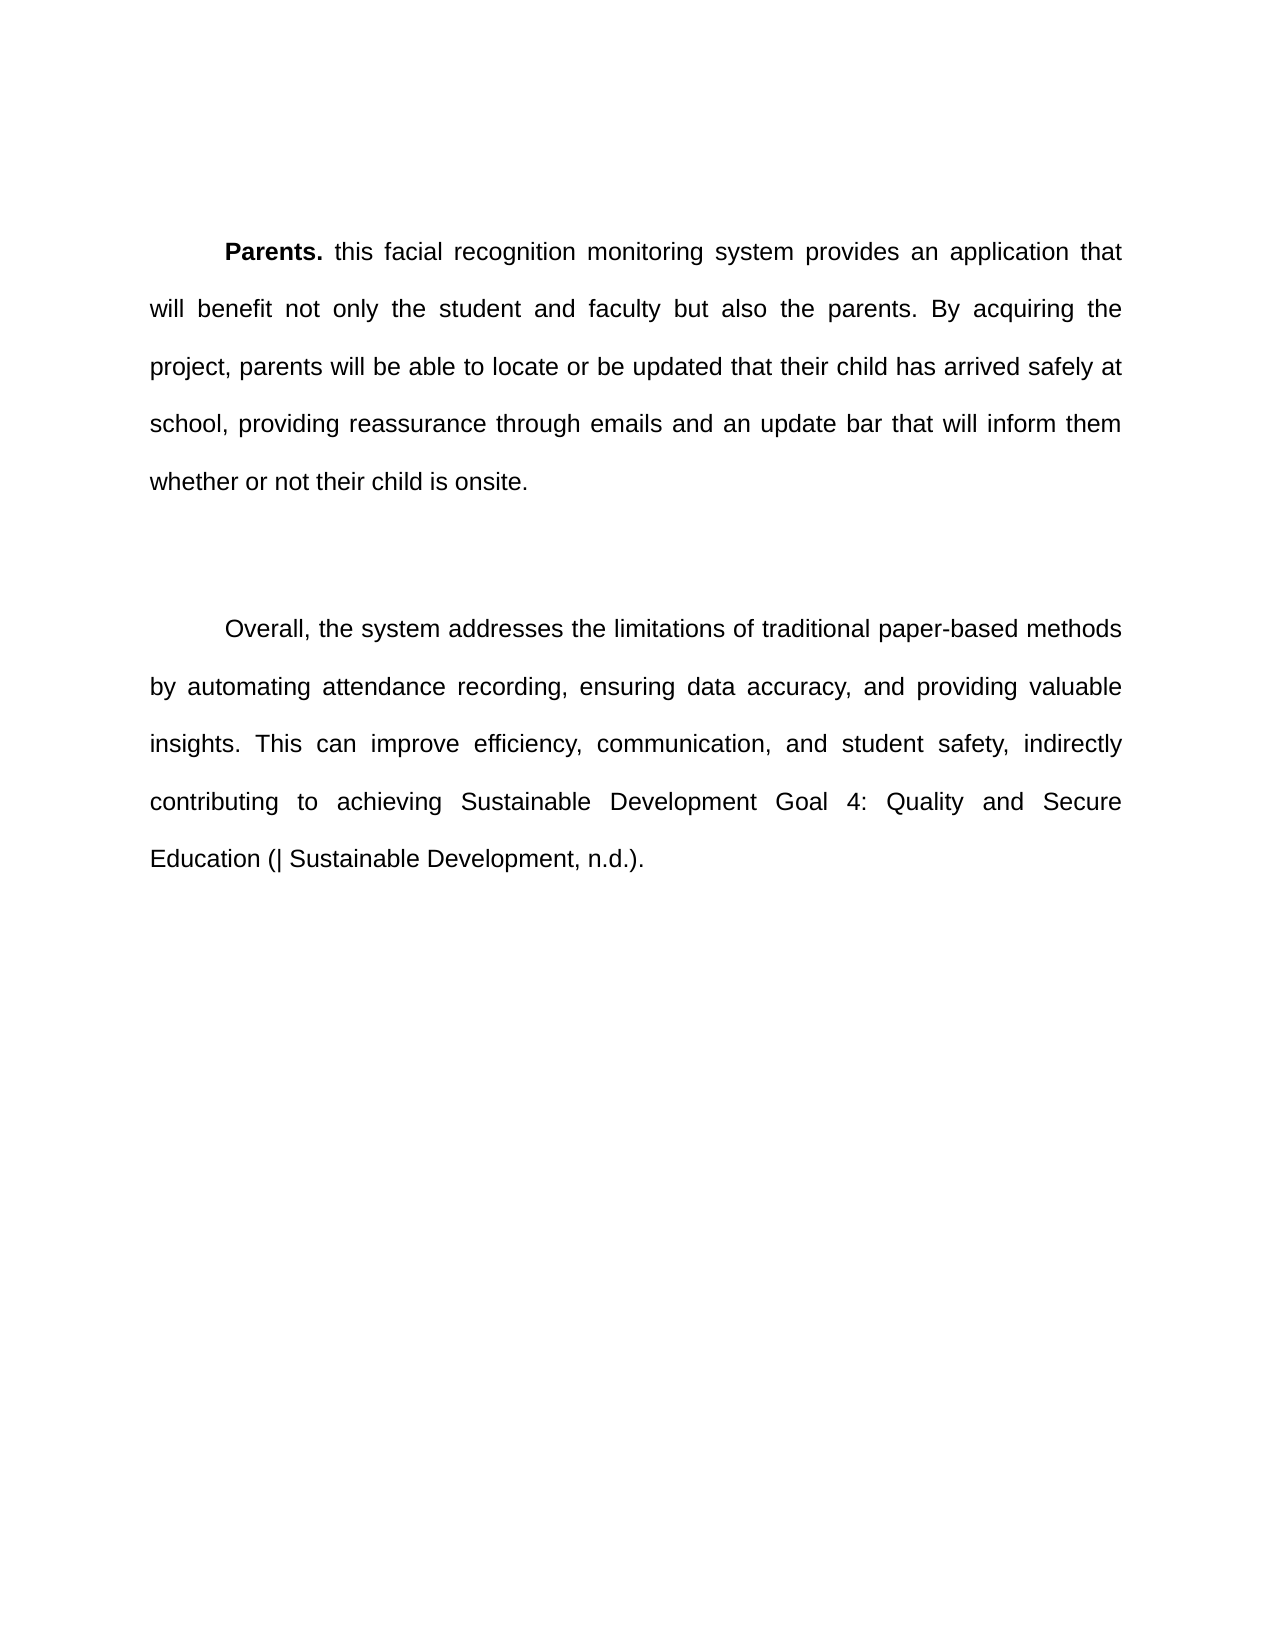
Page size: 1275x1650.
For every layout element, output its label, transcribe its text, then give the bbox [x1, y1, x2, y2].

text Parents. this facial recognition monitoring system provides an application that will benefit not only the student and faculty but also the parents. By acquiring the project, parents will be able to locate or be updated that their child has arrived safely at school, providing reassurance through emails and an update bar that will inform them whether or not their child is onsite. [149, 236, 1123, 495]
text Overall, the system addresses the limitations of traditional paper-based methods by automating attendance recording, ensuring data accuracy, and providing valuable insights. This can improve efficiency, communication, and student safety, indirectly contributing to achieving Sustainable Development Goal 4: Quality and Secure Education (| Sustainable Development, n.d.). [149, 614, 1123, 873]
